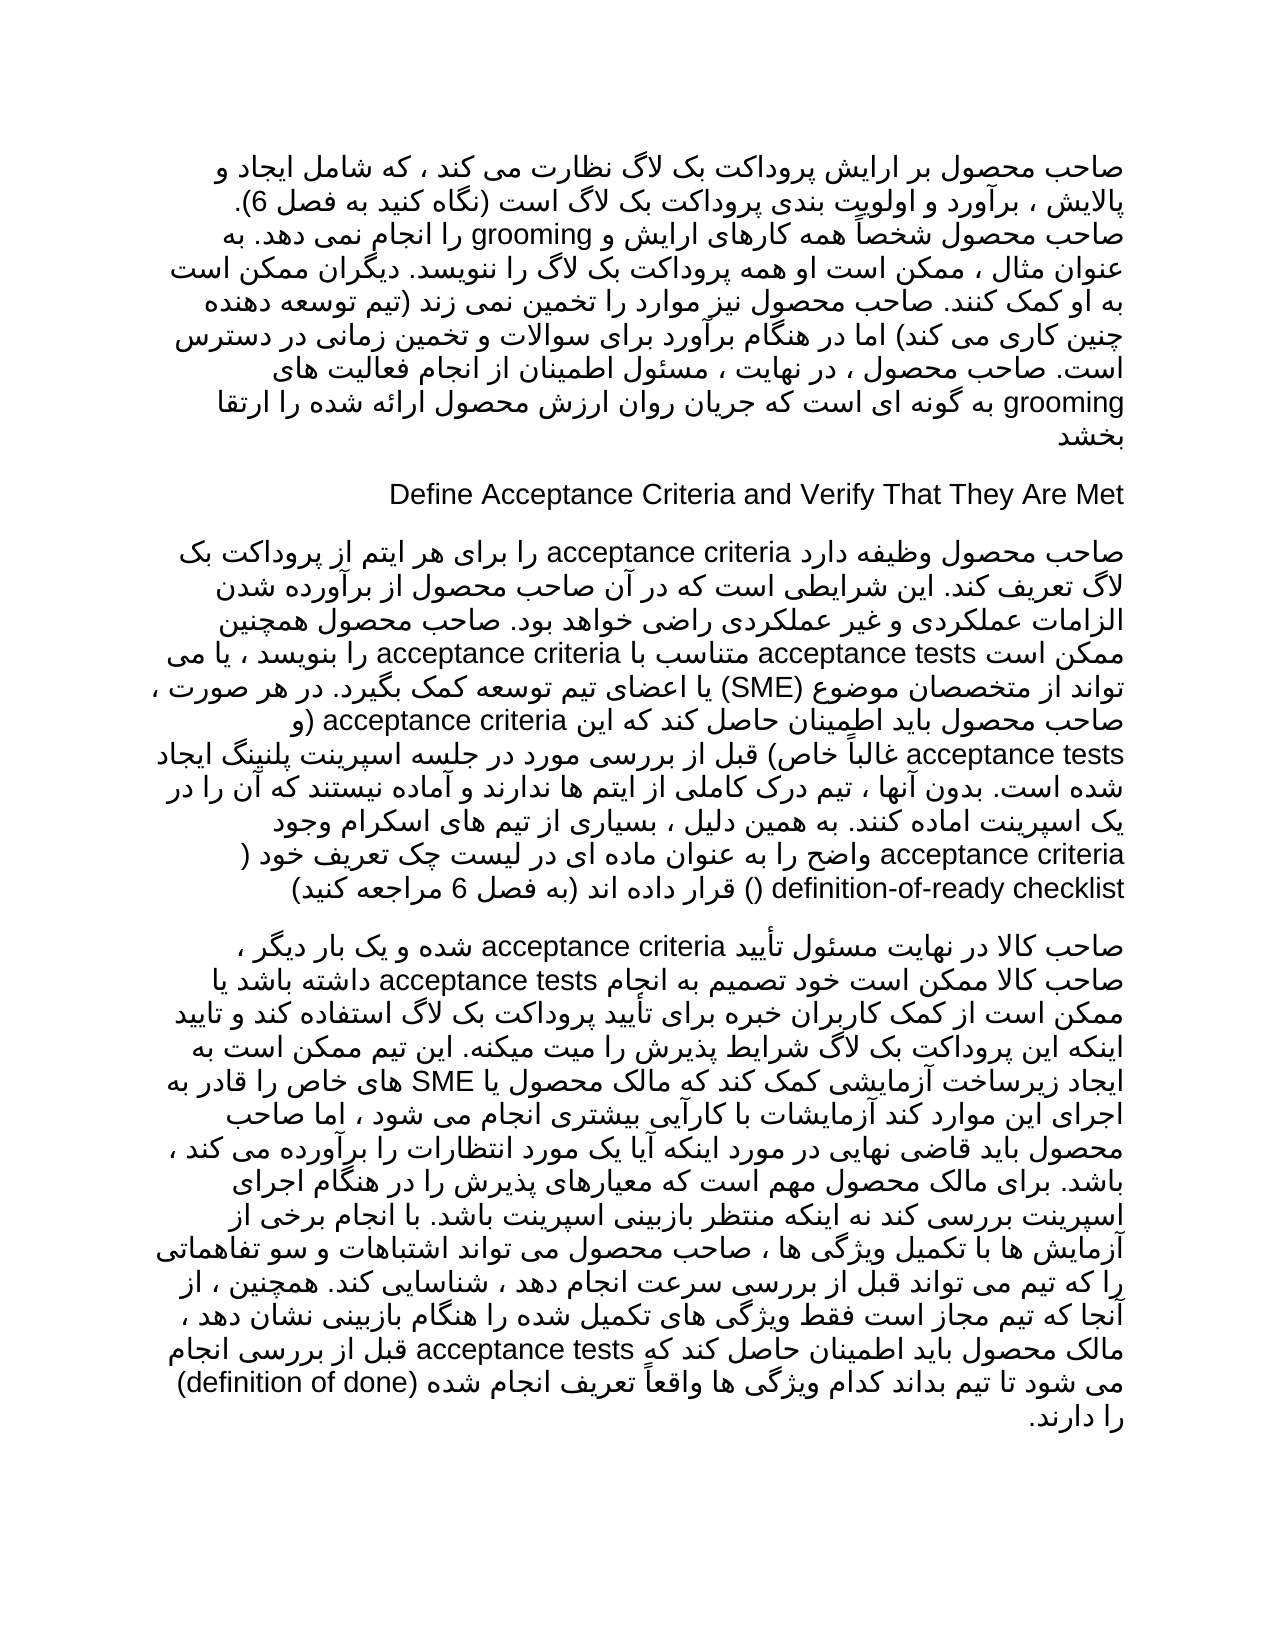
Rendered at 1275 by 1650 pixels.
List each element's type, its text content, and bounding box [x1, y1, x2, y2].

text صاحب کالا در نهایت مسئول تأیید acceptance criteria شده و یک بار دیگر ، صاحب کالا ممکن است خود تصمیم به انجام acceptance tests داشته باشد یا ممکن است از کمک کاربران خبره برای تأیید پروداکت بک لاگ استفاده کند و تایید اینکه این پروداکت بک لاگ شرایط پذیرش را میت میکنه. این تیم ممکن است به ایجاد زیرساخت آزمایشی کمک کند که مالک محصول یا SME های خاص را قادر به اجرای این موارد کند آزمایشات با کارآیی بیشتری انجام می شود ، اما صاحب محصول باید قاضی نهایی در مورد اینکه آیا یک مورد انتظارات را برآورده می کند ، باشد. برای مالک محصول مهم است که معیارهای پذیرش را در هنگام اجرای اسپرینت بررسی کند نه اینکه منتظر بازبینی اسپرینت باشد. با انجام برخی از آزمایش ها با تکمیل ویژگی ها ، صاحب محصول می تواند اشتباهات و سو تفاهماتی را که تیم می تواند قبل از بررسی سرعت انجام دهد ، شناسایی کند. همچنین ، از آنجا که تیم مجاز است فقط ویژگی های تکمیل شده را هنگام بازبینی نشان دهد ، مالک محصول باید اطمینان حاصل کند که acceptance tests قبل از بررسی انجام می شود تا تیم بداند کدام ویژگی ها واقعاً تعریف انجام شده (definition of done) را دارند. [150, 929, 1125, 1432]
text صاحب محصول وظیفه دارد acceptance criteria را برای هر ایتم از پروداکت بک لاگ تعریف کند. این شرایطی است که در آن صاحب محصول از برآورده شدن الزامات عملکردی و غیر عملکردی راضی خواهد بود. صاحب محصول همچنین ممکن است acceptance tests متناسب با acceptance criteria را بنویسد ، یا می تواند از متخصصان موضوع (SME) یا اعضای تیم توسعه کمک بگیرد. در هر صورت ، صاحب محصول باید اطمینان حاصل کند که این acceptance criteria (و acceptance tests غالباً خاص) قبل از بررسی مورد در جلسه اسپرینت پلنینگ ایجاد شده است. بدون آنها ، تیم درک کاملی از ایتم ها ندارند و آماده نیستند که آن را در یک اسپرینت اماده کنند. به همین دلیل ، بسیاری از تیم های اسکرام وجود acceptance criteria واضح را به عنوان ماده ای در لیست چک تعریف خود (definition-of-ready checklist () قرار داده اند (به فصل 6 مراجعه کنید) [150, 535, 1125, 904]
text صاحب محصول بر ارایش پروداکت بک لاگ نظارت می کند ، که شامل ایجاد و پالایش ، برآورد و اولویت بندی پروداکت بک لاگ است (نگاه کنید به فصل 6). صاحب محصول شخصاً همه کارهای ارایش و grooming را انجام نمی دهد. به عنوان مثال ، ممکن است او همه پروداکت بک لاگ را ننویسد. دیگران ممکن است به او کمک کنند. صاحب محصول نیز موارد را تخمین نمی زند (تیم توسعه دهنده چنین کاری می کند) اما در هنگام برآورد برای سوالات و تخمین زمانی در دسترس است. صاحب محصول ، در نهایت ، مسئول اطمینان از انجام فعالیت های grooming به گونه ای است که جریان روان ارزش محصول ارائه شده را ارتقا بخشد [150, 150, 1125, 452]
text Define Acceptance Criteria and Verify That They Are Met [150, 477, 1125, 510]
